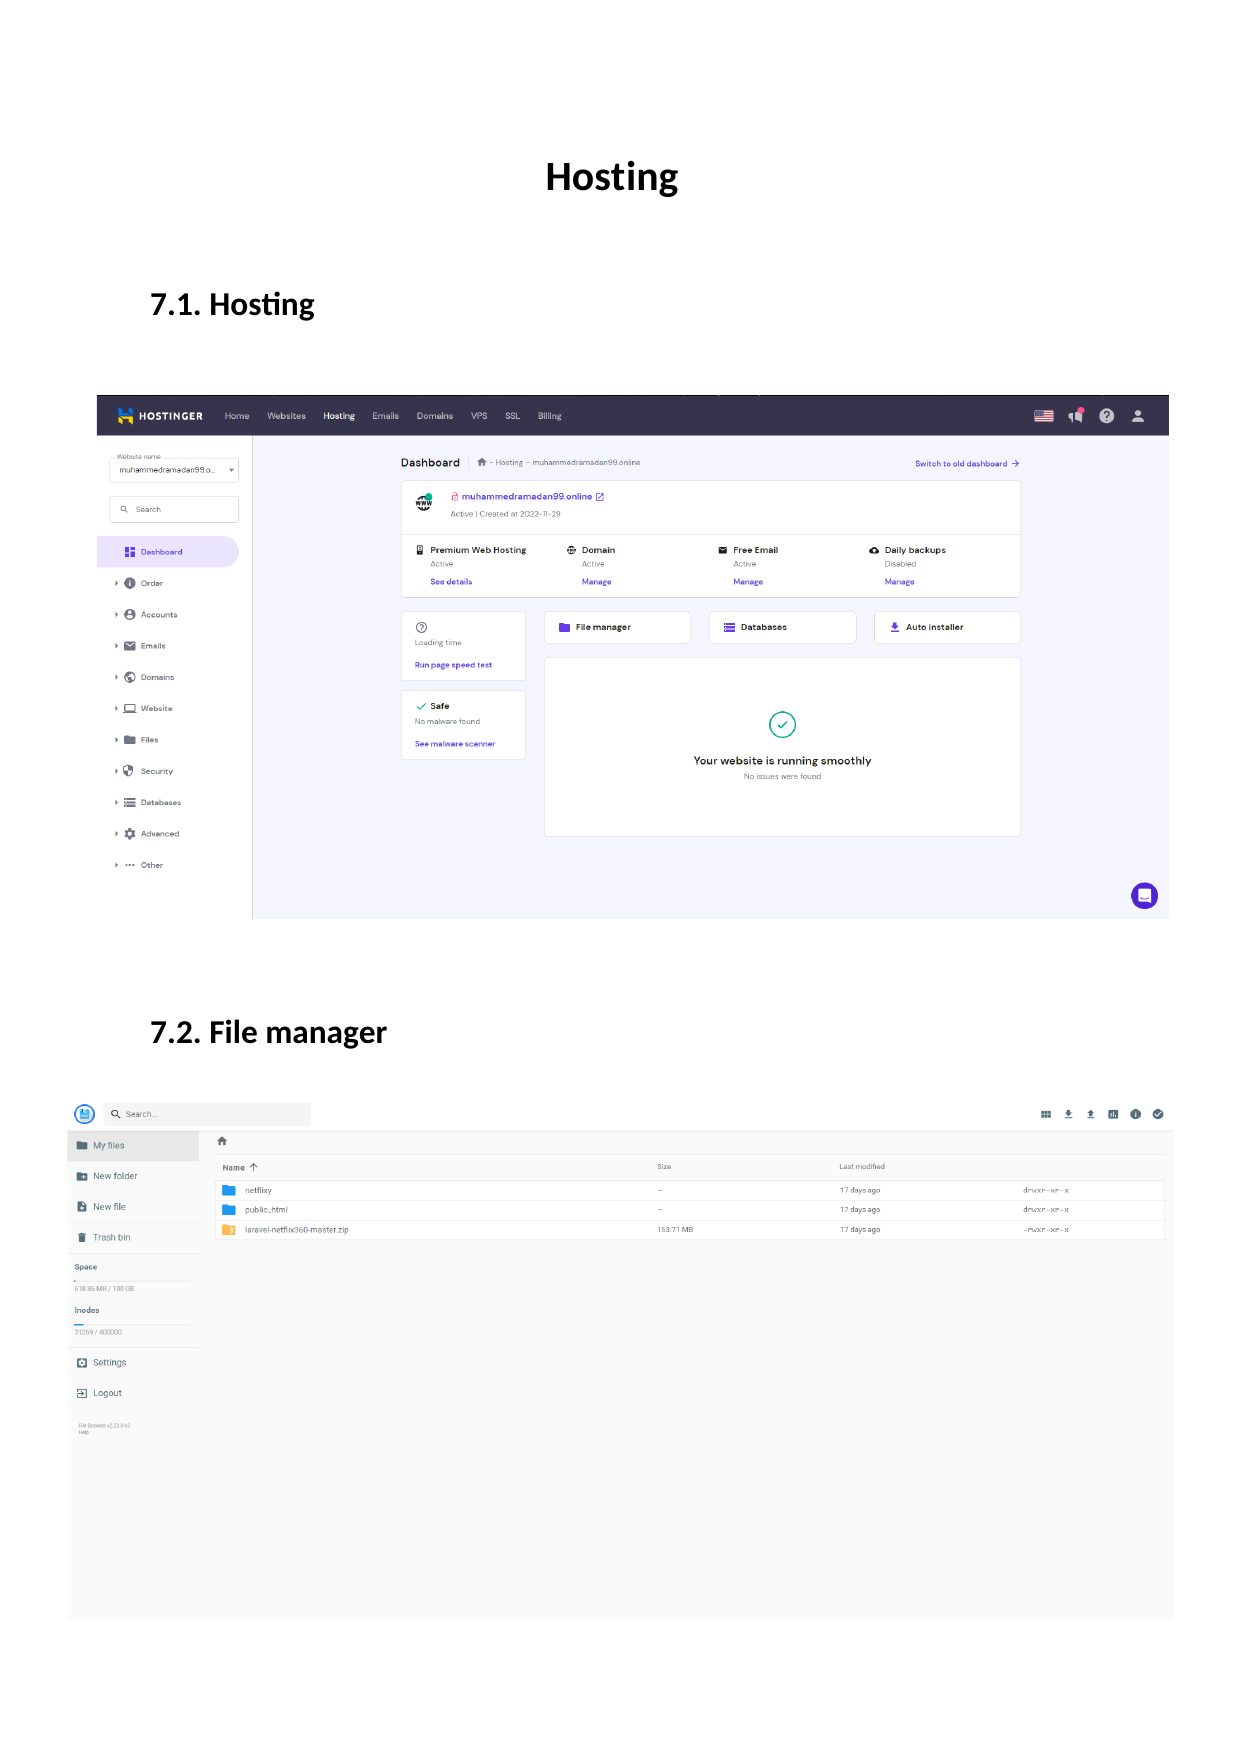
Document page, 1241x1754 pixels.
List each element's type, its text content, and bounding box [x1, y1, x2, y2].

text 7.1. Hosting [150, 283, 1090, 324]
picture [96, 395, 1169, 919]
text 7.2. File manager [150, 1011, 1090, 1052]
picture [67, 1100, 1173, 1619]
text Hosting [150, 150, 1090, 201]
